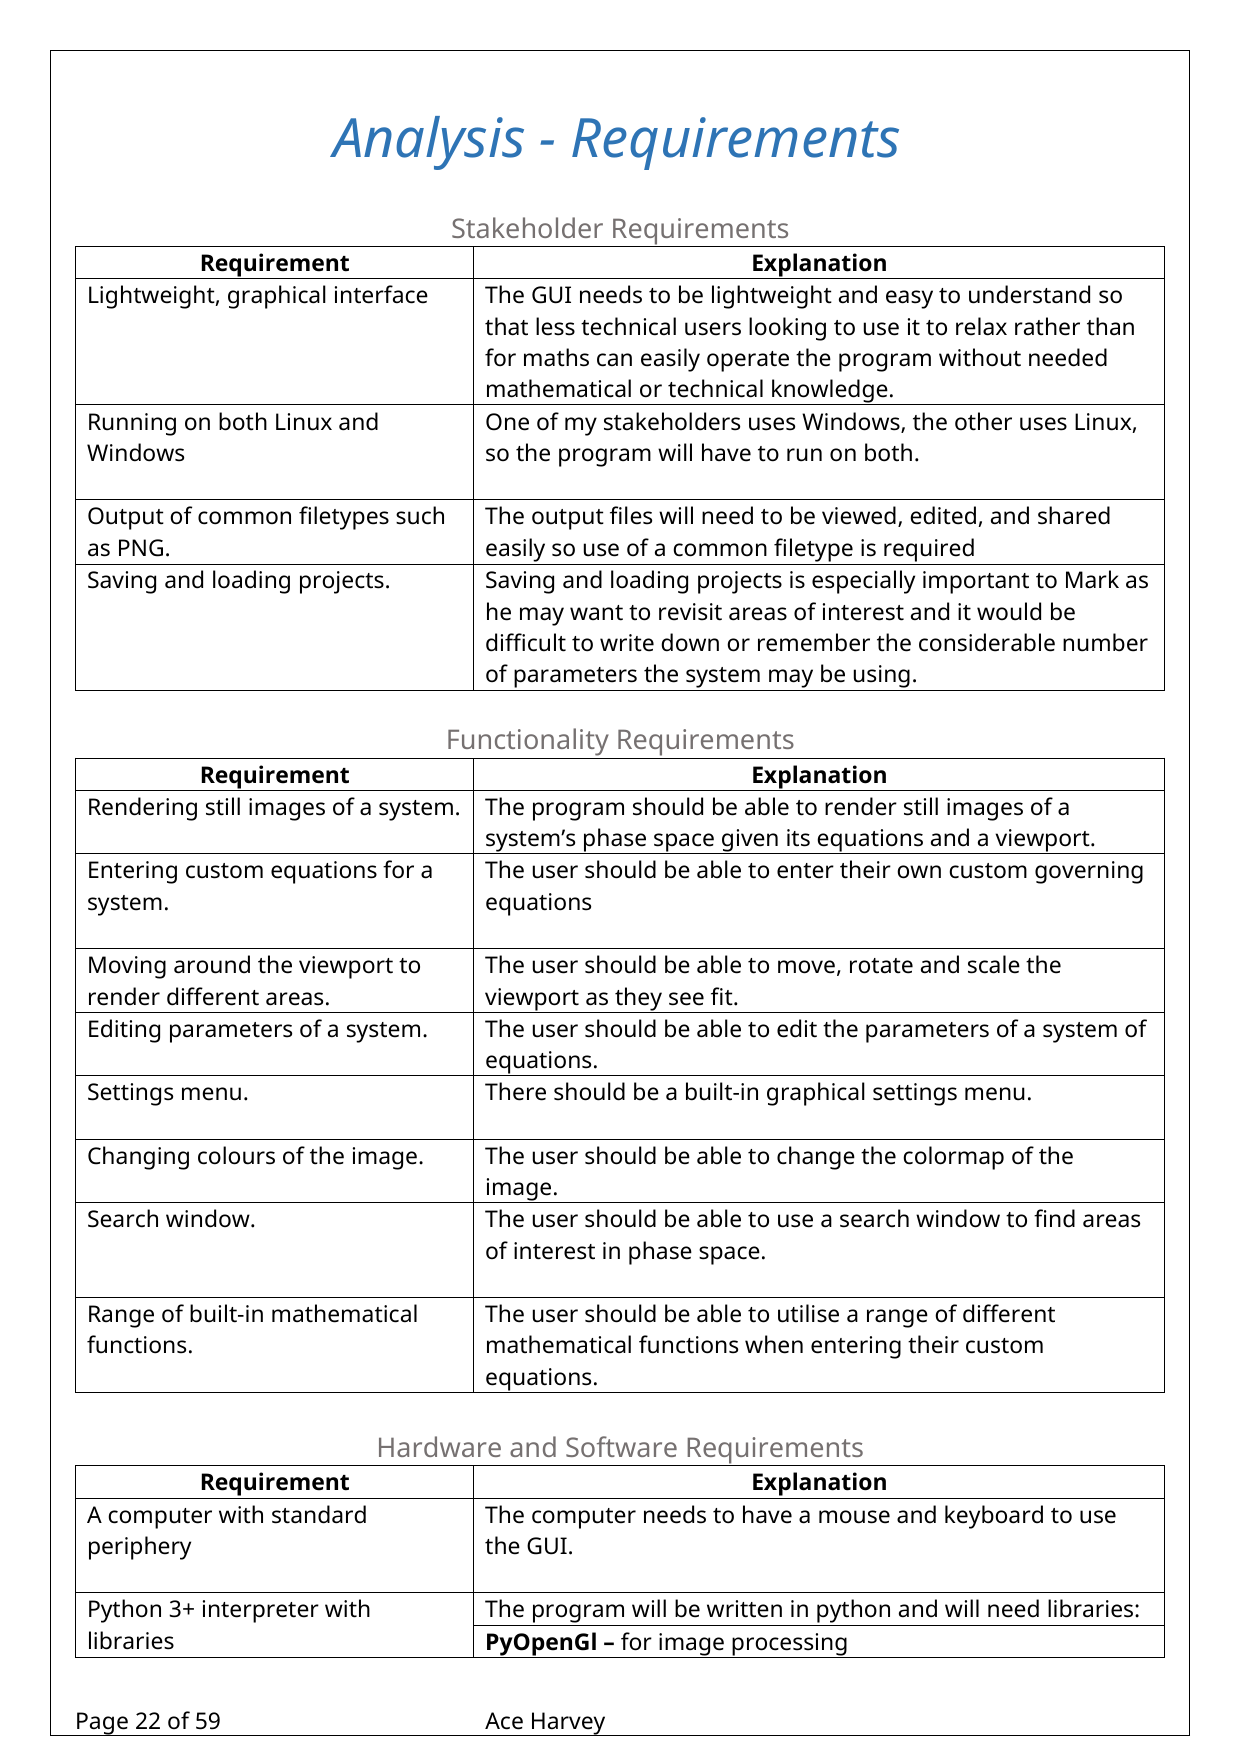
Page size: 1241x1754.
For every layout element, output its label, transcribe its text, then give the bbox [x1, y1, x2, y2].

table_header Explanation [474, 759, 1164, 790]
table_cell The user should be able to utilise a range of different mathematical functions when entering their custom equations. [474, 1298, 1164, 1392]
table_cell Search window. [76, 1203, 473, 1297]
table_header Explanation [474, 247, 1164, 278]
table_cell A computer with standard periphery [76, 1499, 473, 1592]
table_cell Moving around the viewport to render different areas. [76, 949, 473, 1012]
table_cell The user should be able to enter their own custom governing equations [474, 854, 1164, 948]
table_cell The program should be able to render still images of a system’s phase space given its equations and a viewport. [474, 791, 1164, 853]
table_cell Running on both Linux and Windows [76, 405, 473, 499]
table_cell Changing colours of the image. [76, 1140, 473, 1202]
table_cell Lightweight, graphical interface [76, 279, 473, 404]
table_cell Entering custom equations for a system. [76, 854, 473, 948]
table_cell There should be a built-in graphical settings menu. [474, 1076, 1164, 1139]
table_cell Rendering still images of a system. [76, 791, 473, 853]
table_cell Saving and loading projects. [76, 565, 473, 689]
table_cell The user should be able to edit the parameters of a system of equations. [474, 1013, 1164, 1075]
table_cell The computer needs to have a mouse and keyboard to use the GUI. [474, 1499, 1164, 1592]
table_cell The output files will need to be viewed, edited, and shared easily so use of a common filetype is required [474, 500, 1164, 563]
table_cell The user should be able to use a search window to find areas of interest in phase space. [474, 1203, 1164, 1297]
subtitle Analysis - Requirements [75, 100, 1165, 174]
table_cell The GUI needs to be lightweight and easy to understand so that less technical users looking to use it to relax rather than for maths can easily operate the program without needed mathematical or technical knowledge. [474, 279, 1164, 404]
table_header Requirement [76, 759, 473, 790]
table_header Explanation [474, 1466, 1164, 1497]
subtitle Hardware and Software Requirements [75, 1428, 1165, 1465]
subtitle Stakeholder Requirements [75, 209, 1165, 246]
table_cell The user should be able to change the colormap of the image. [474, 1140, 1164, 1202]
table_header Requirement [76, 1466, 473, 1497]
table_cell Range of built-in mathematical functions. [76, 1298, 473, 1392]
table_cell Python 3+ interpreter with libraries [76, 1593, 473, 1657]
table_cell Editing parameters of a system. [76, 1013, 473, 1075]
table_cell Settings menu. [76, 1076, 473, 1139]
table_cell The user should be able to move, rotate and scale the viewport as they see fit. [474, 949, 1164, 1012]
table_cell One of my stakeholders uses Windows, the other uses Linux, so the program will have to run on both. [474, 405, 1164, 499]
table_cell PyOpenGl – for image processing [474, 1626, 1164, 1657]
table_cell The program will be written in python and will need libraries: [474, 1593, 1164, 1624]
table_header Requirement [76, 247, 473, 278]
table_cell Output of common filetypes such as PNG. [76, 500, 473, 563]
subtitle Functionality Requirements [75, 721, 1165, 757]
table_cell Saving and loading projects is especially important to Mark as he may want to revisit areas of interest and it would be difficult to write down or remember the considerable number of parameters the system may be using. [474, 565, 1164, 689]
